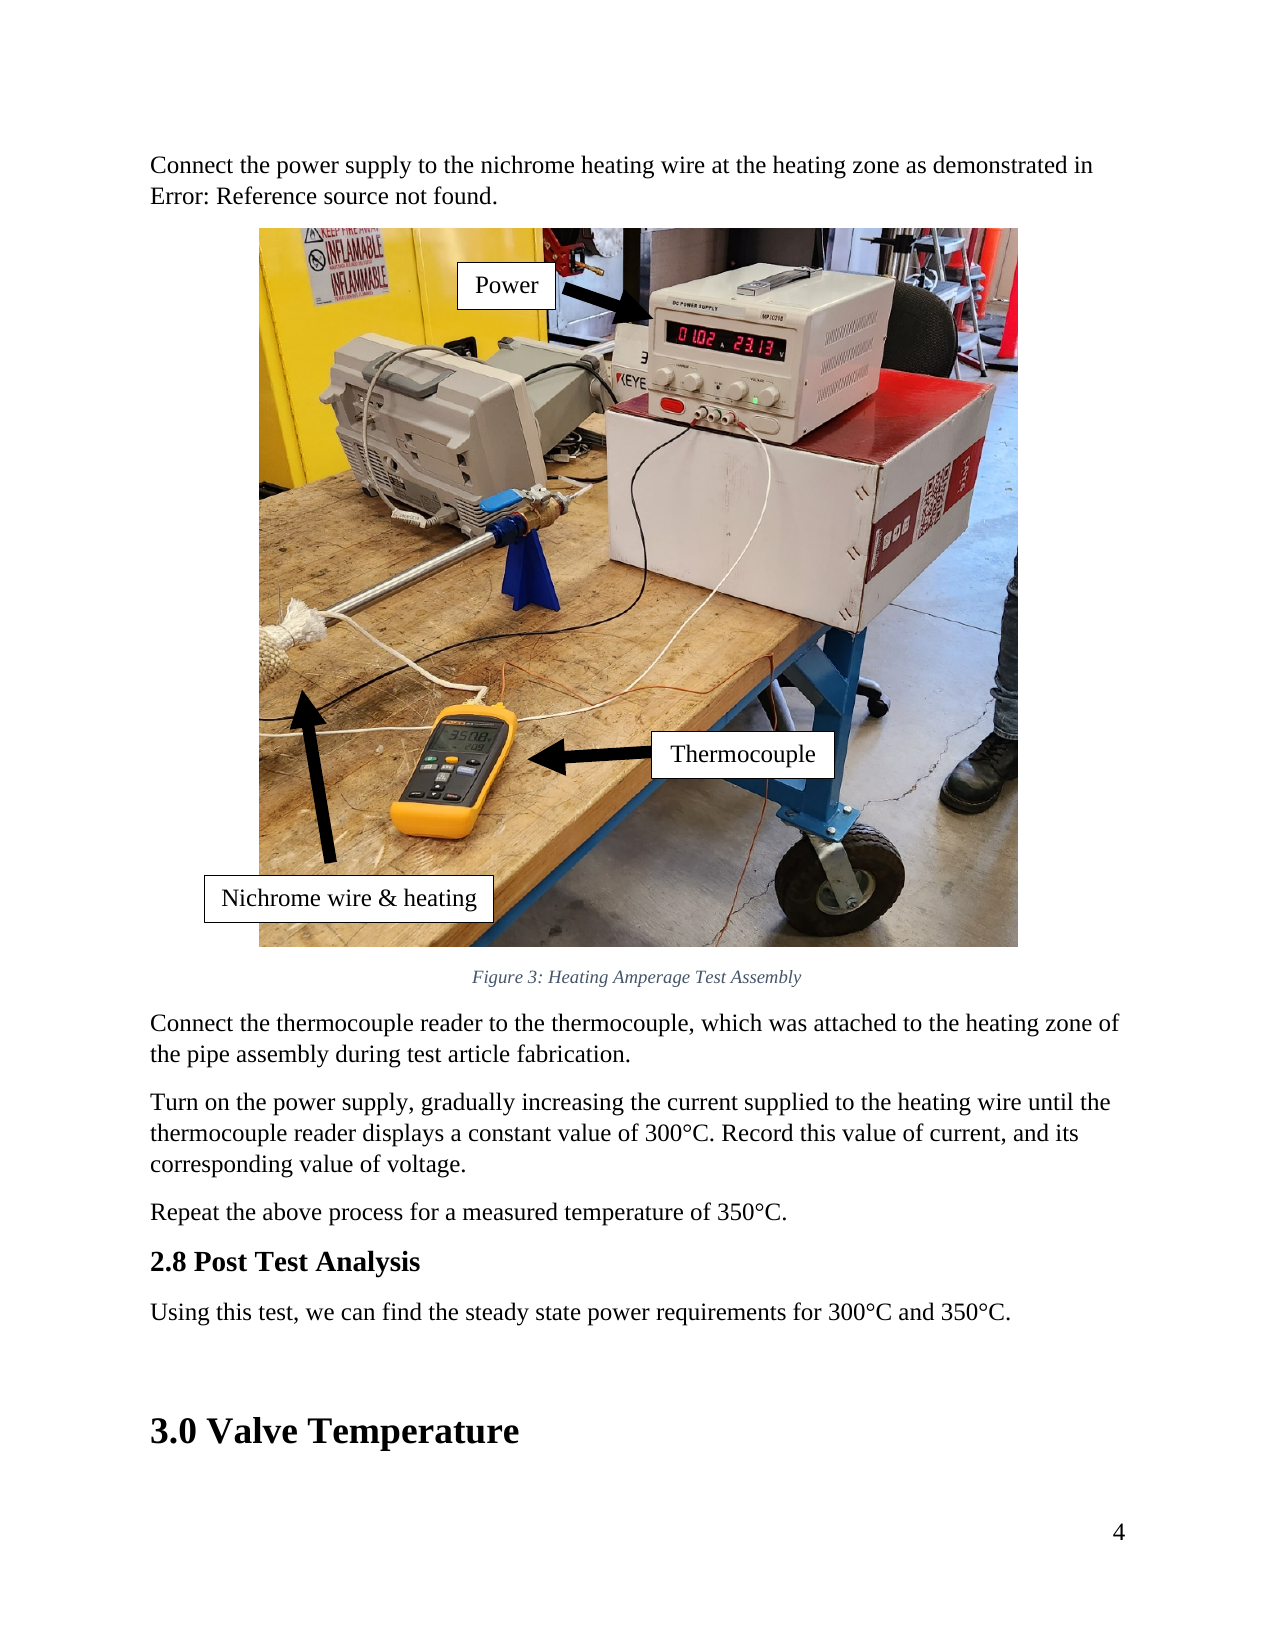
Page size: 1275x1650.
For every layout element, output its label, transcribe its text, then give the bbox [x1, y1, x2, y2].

picture [259, 228, 1018, 947]
text Turn on the power supply, gradually increasing the current supplied to the heating wire until the thermocouple reader displays a constant value of 300°C. Record this value of current, and its corresponding value of voltage. [150, 1087, 1125, 1178]
text Repeat the above process for a measured temperature of 350°C. [150, 1197, 1125, 1225]
text Figure : Heating Amperage Test Assembly [150, 966, 1125, 987]
subtitle 3.0 Valve Temperature [150, 1408, 1125, 1451]
text Using this test, we can find the steady state power requirements for 300°C and 350°C. [150, 1297, 1125, 1326]
text Connect the thermocouple reader to the thermocouple, which was attached to the heating zone of the pipe assembly during test article fabrication. [150, 1008, 1125, 1068]
subtitle 2.8 Post Test Analysis [150, 1244, 1125, 1278]
